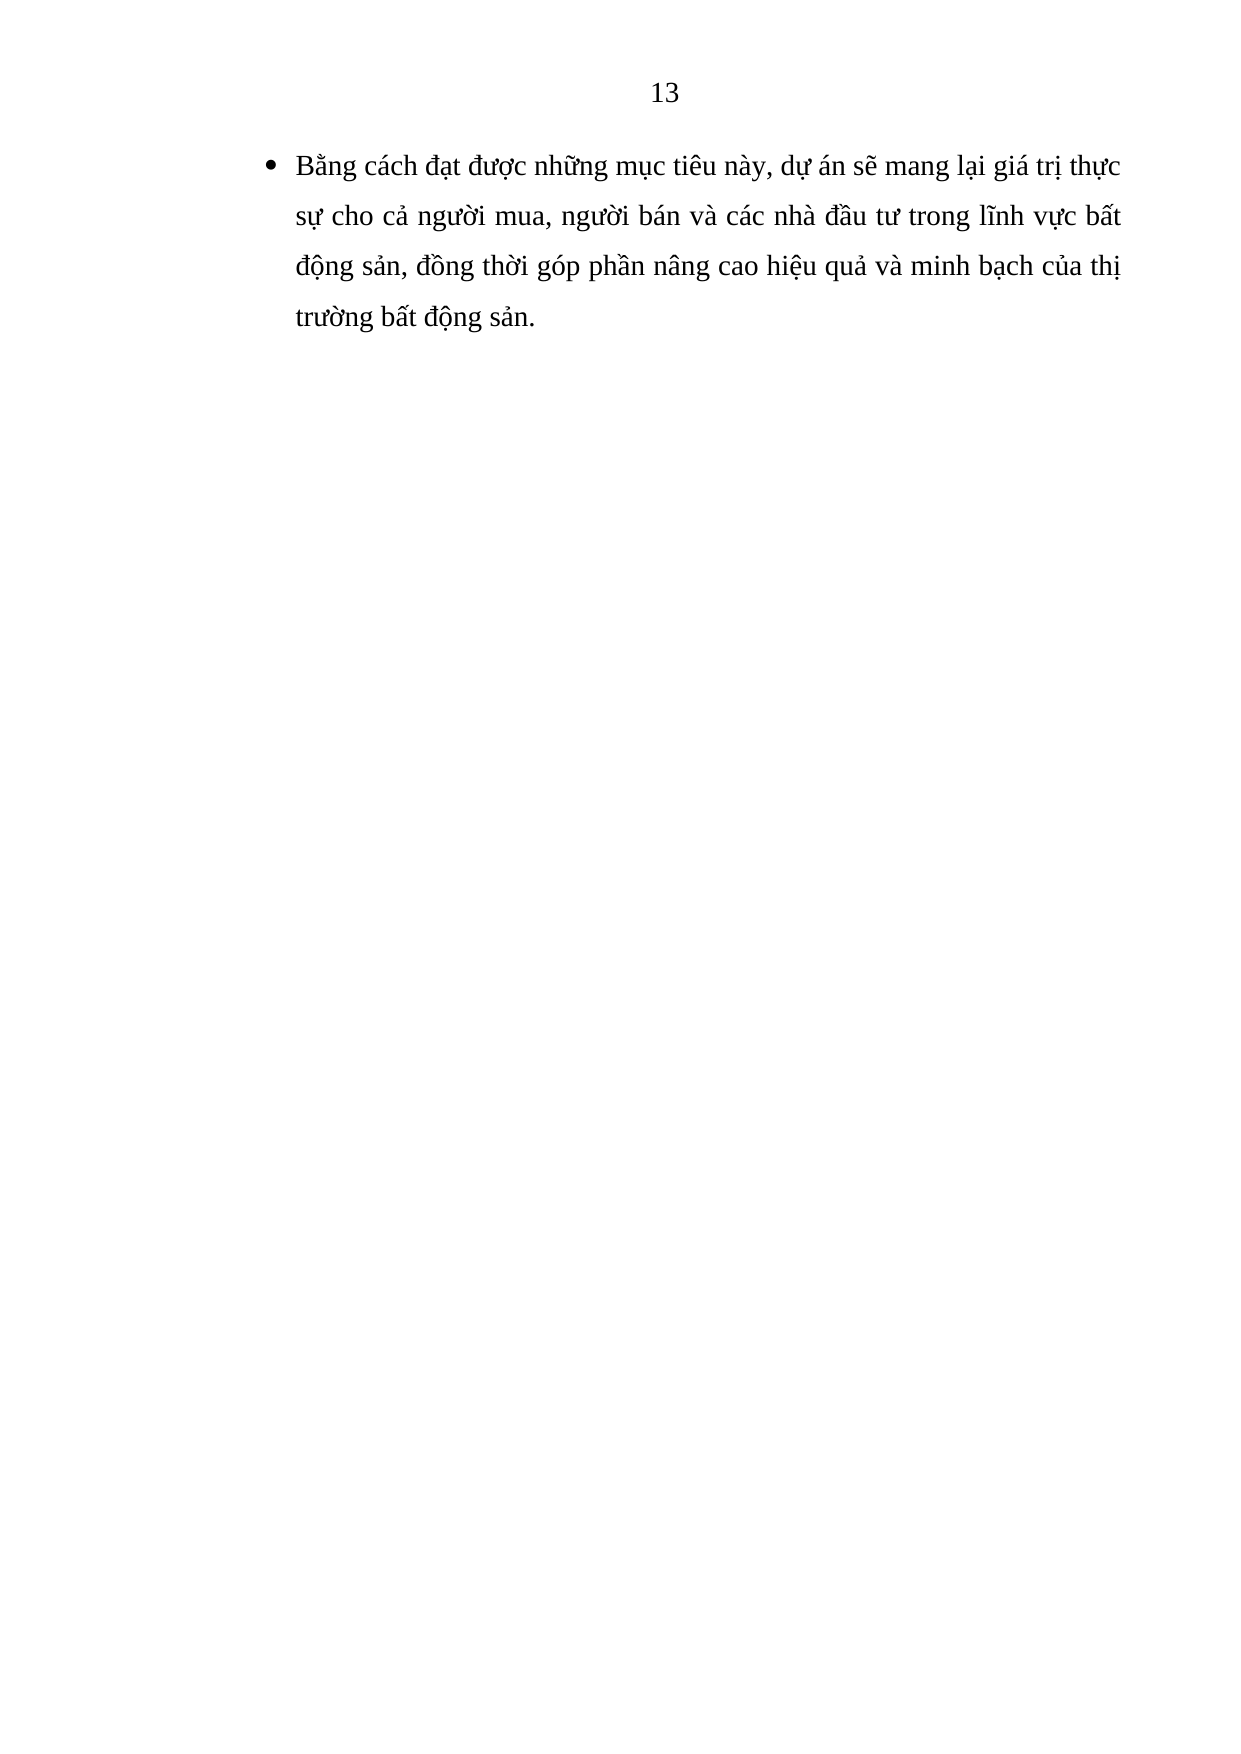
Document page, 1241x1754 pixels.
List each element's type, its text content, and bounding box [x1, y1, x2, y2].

list Bằng cách đạt được những mục tiêu này, dự án sẽ mang lại giá trị thực sự cho cả người mua, người bán và các nhà đầu tư trong lĩnh vực bất động sản, đồng thời góp phần nâng cao hiệu quả và minh bạch của thị trường bất động sản. [266, 148, 1122, 332]
